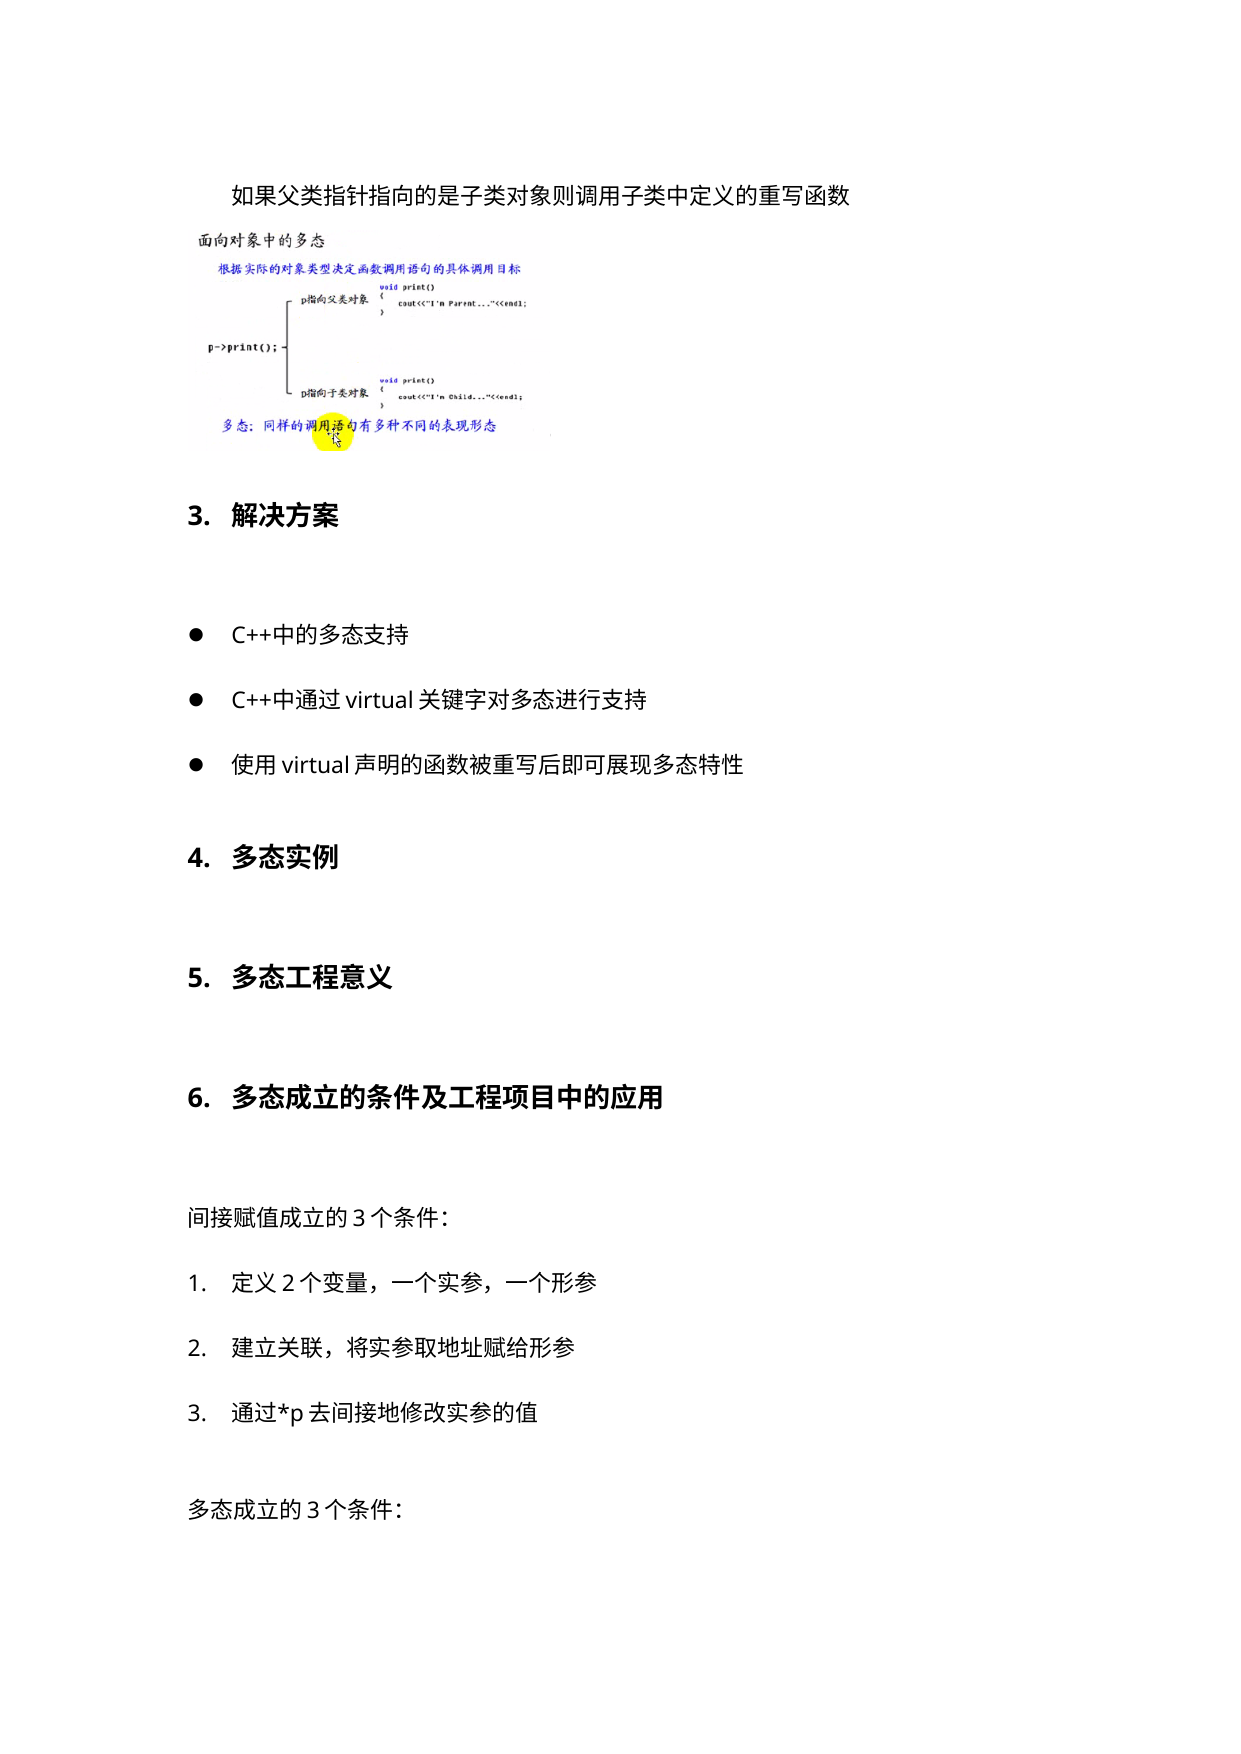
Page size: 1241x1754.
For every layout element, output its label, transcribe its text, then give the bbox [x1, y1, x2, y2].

text 间接赋值成立的3个条件： [187, 1184, 1053, 1249]
list 定义2个变量，一个实参，一个形参 [187, 1249, 1053, 1314]
list C++中通过virtual关键字对多态进行支持 [187, 667, 1053, 732]
list 多态成立的条件及工程项目中的应用 [187, 1064, 1053, 1129]
list 多态工程意义 [187, 944, 1053, 1009]
text 多态成立的3个条件： [187, 1476, 1053, 1541]
list 使用virtual声明的函数被重写后即可展现多态特性 [187, 732, 1053, 797]
list 多态实例 [187, 824, 1053, 889]
list 建立关联，将实参取地址赋给形参 [187, 1314, 1053, 1379]
list 解决方案 [187, 482, 1053, 547]
text 如果父类指针指向的是子类对象则调用子类中定义的重写函数 [187, 162, 1053, 227]
picture [187, 230, 551, 451]
list 通过*p去间接地修改实参的值 [187, 1379, 1053, 1444]
list C++中的多态支持 [187, 602, 1053, 667]
